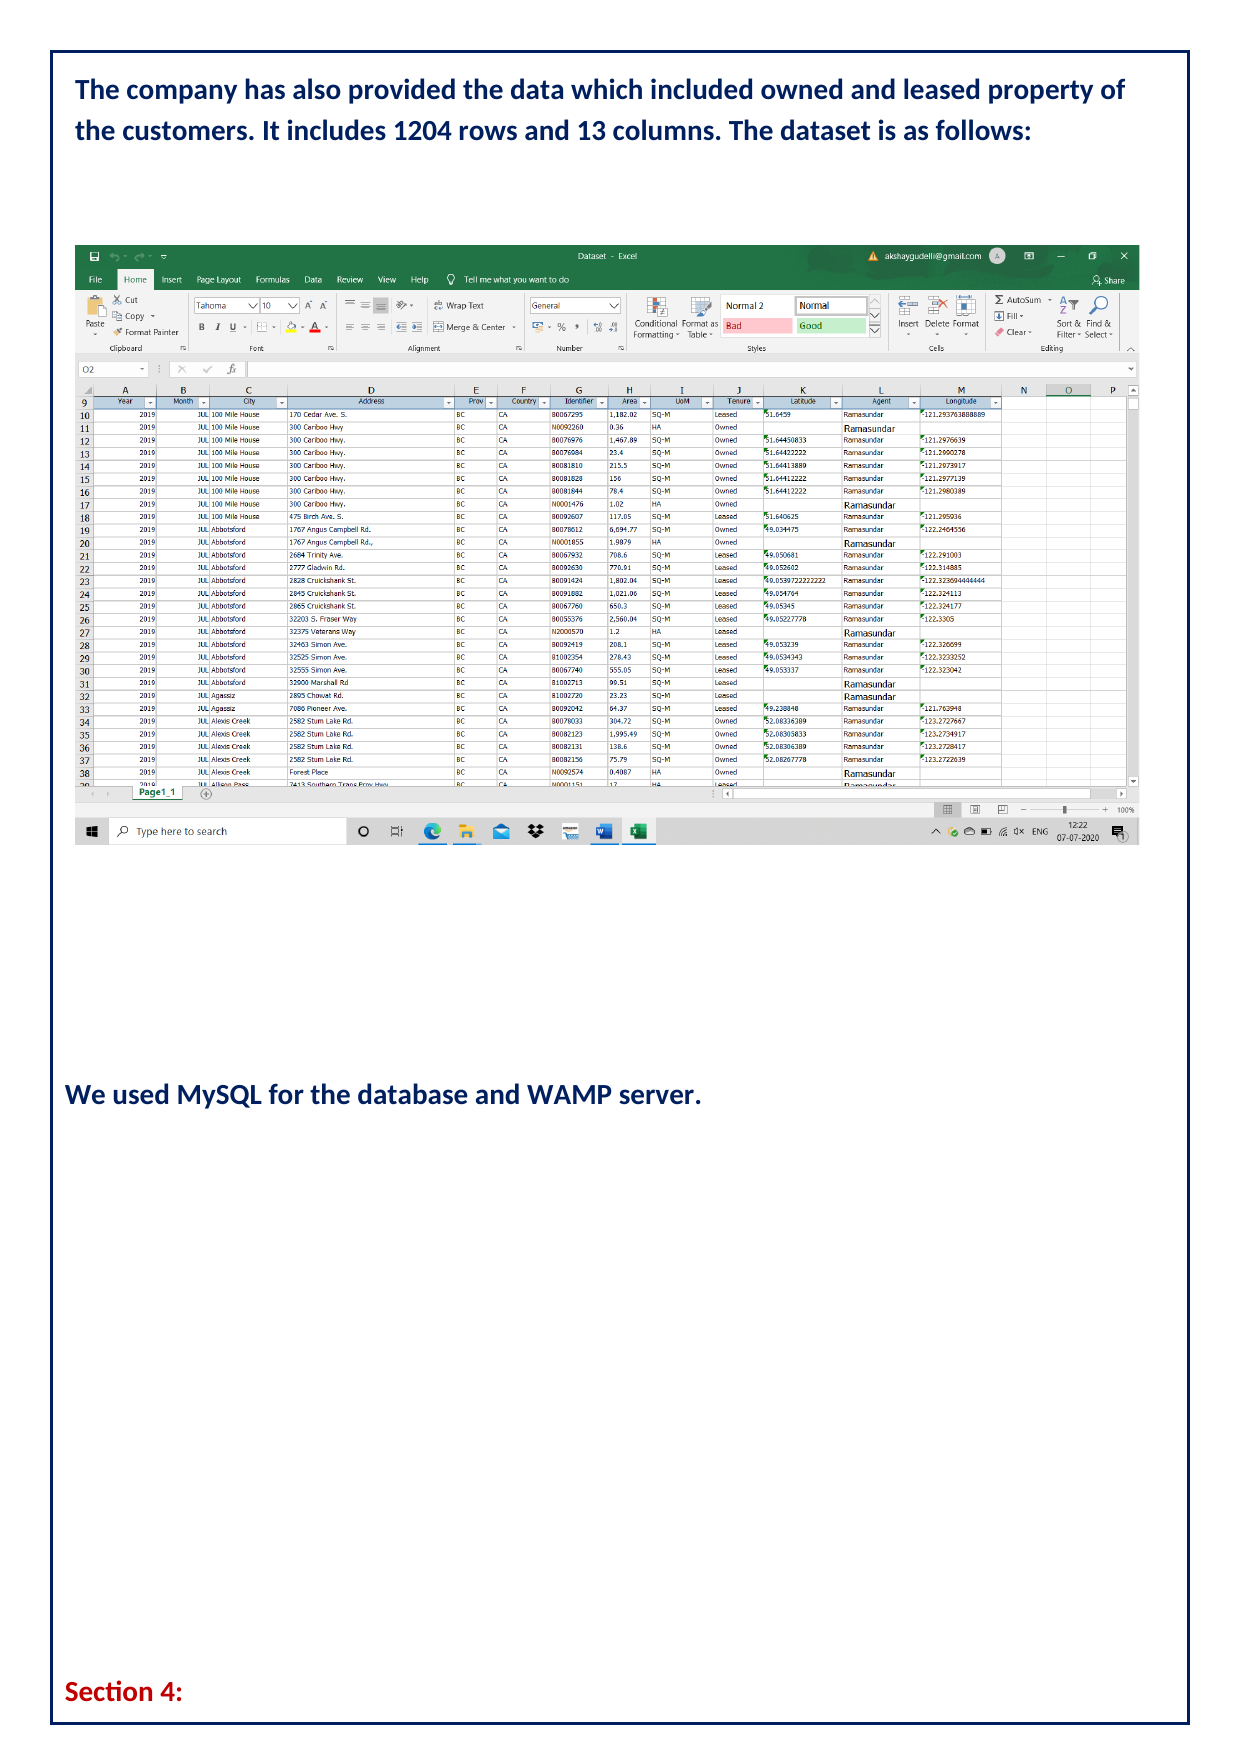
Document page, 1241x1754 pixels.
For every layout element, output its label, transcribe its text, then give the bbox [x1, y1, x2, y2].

text We used MySQL for the database and WAMP server. [64, 1076, 1134, 1112]
text The company has also provided the data which included owned and leased property of the customers. It includes 1204 rows and 13 columns. The dataset is as follows: [75, 71, 1134, 147]
picture [75, 245, 1140, 845]
text Section 4: [64, 1673, 1178, 1709]
